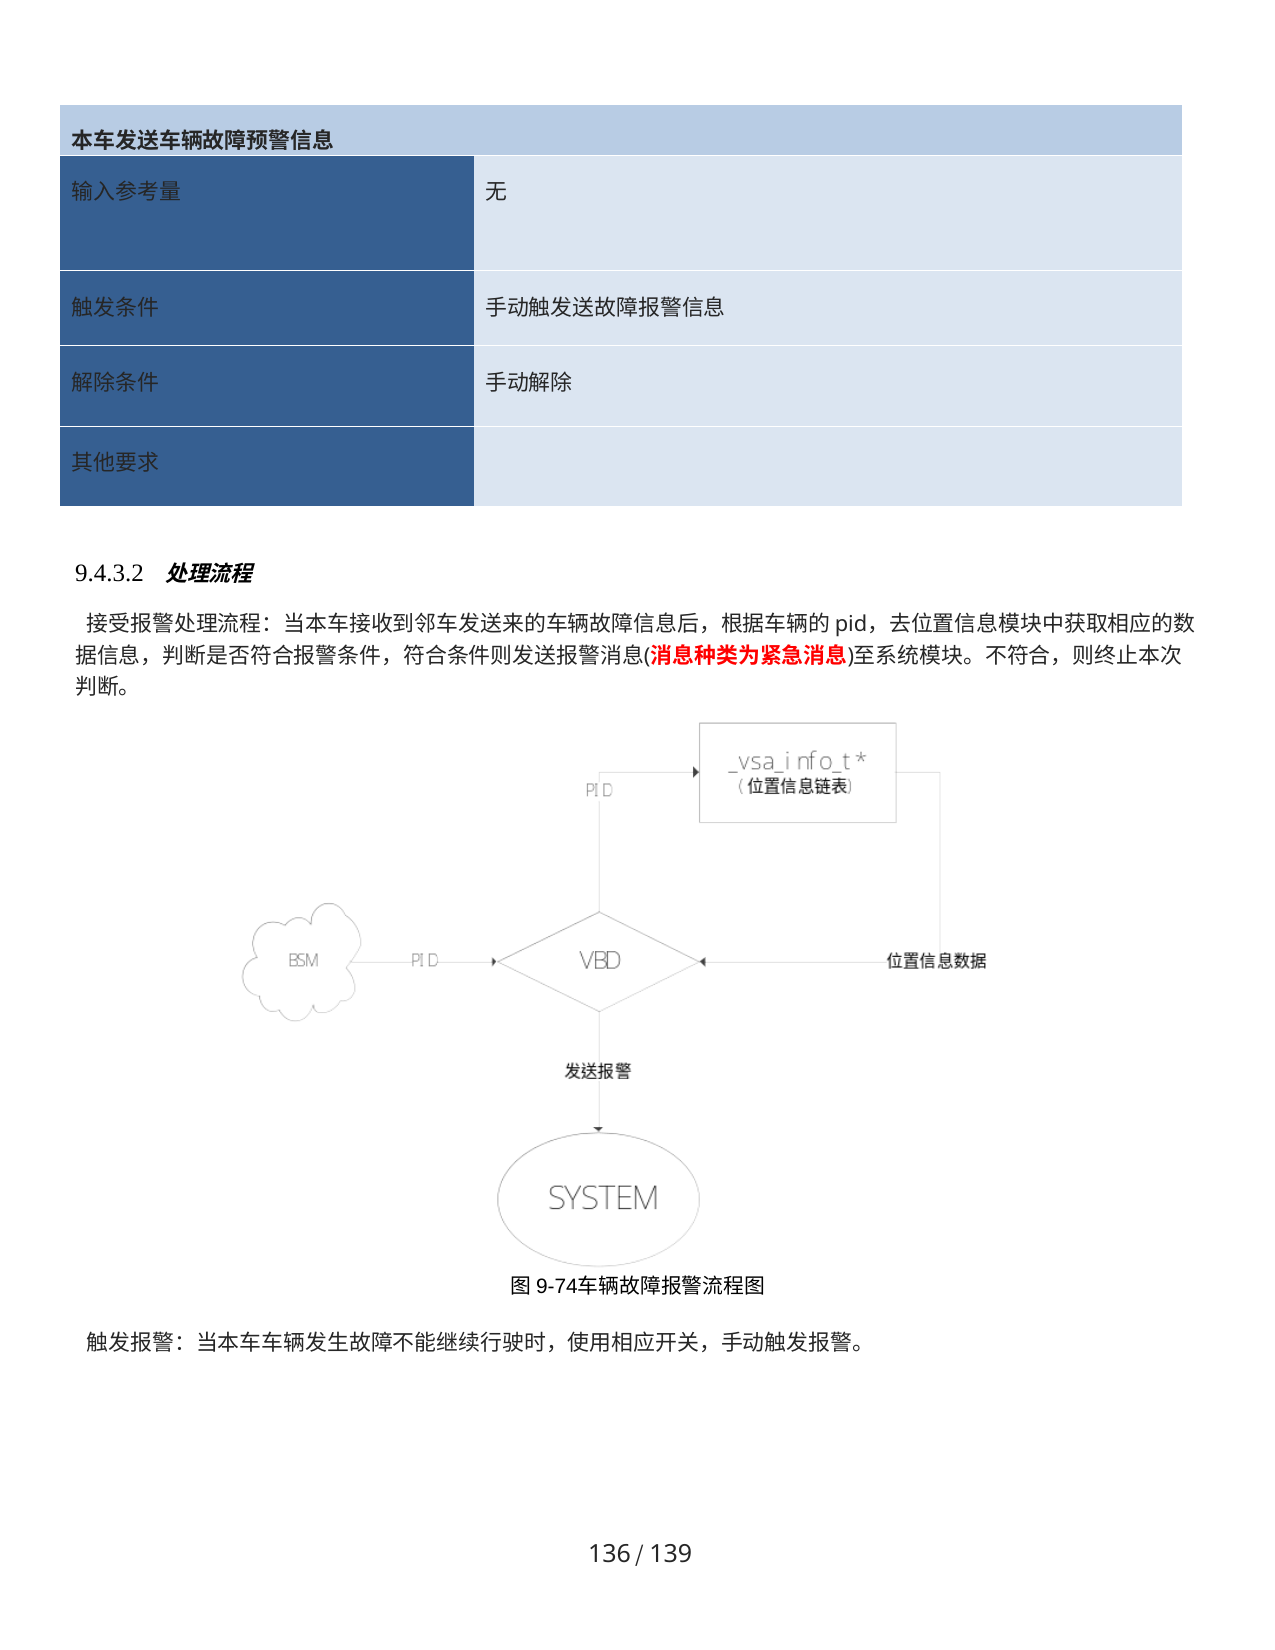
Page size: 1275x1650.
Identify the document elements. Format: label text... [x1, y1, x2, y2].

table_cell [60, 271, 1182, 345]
text 触发报警：当本车车辆发生故障不能继续行驶时，使用相应开关，手动触发报警。 [75, 1325, 1200, 1357]
text 接受报警处理流程：当本车接收到邻车发送来的车辆故障信息后，根据车辆的pid，去位置信息模块中获取相应的数据信息，判断是否符合报警条件，符合条件则发送报警消息(消息种类为紧急消息)至系统模块。不符合，则终止本次判断。 [75, 607, 1200, 701]
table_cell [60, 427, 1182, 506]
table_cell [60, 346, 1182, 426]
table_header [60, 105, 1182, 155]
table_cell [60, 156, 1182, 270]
subtitle 处理流程 [75, 556, 1200, 588]
